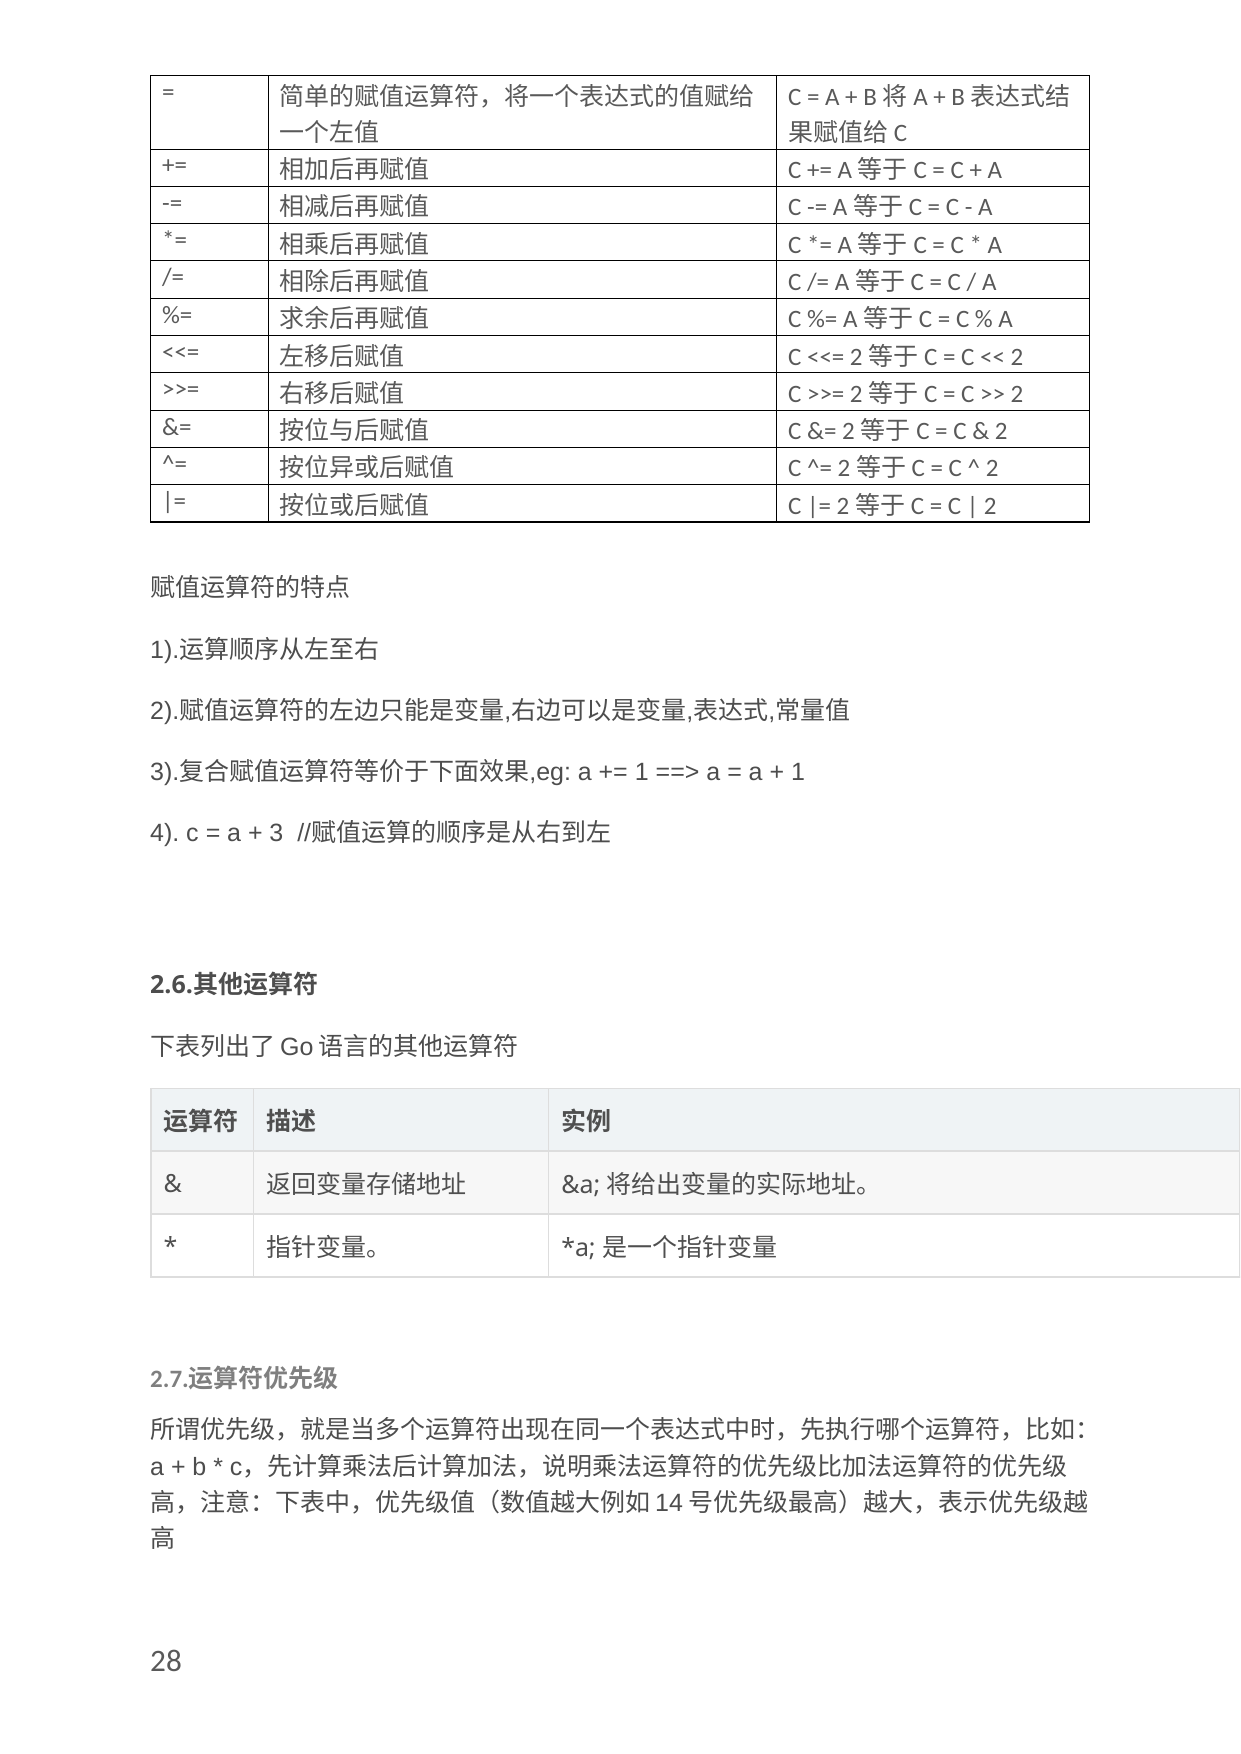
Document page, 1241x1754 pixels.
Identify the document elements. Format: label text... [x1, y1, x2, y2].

table_cell C /= A 等于 C = C / A [777, 261, 1089, 298]
table_cell 按位或后赋值 [269, 485, 776, 521]
text 赋值运算符的特点 [150, 568, 1090, 604]
table_cell 返回变量存储地址 [254, 1152, 548, 1213]
table_cell 右移后赋值 [269, 373, 776, 409]
table_cell ^= [151, 448, 268, 484]
table_cell 简单的赋值运算符，将一个表达式的值赋给一个左值 [269, 76, 776, 148]
table_cell C >>= 2 等于 C = C >> 2 [777, 373, 1089, 409]
text 2.6.其他运算符 [150, 965, 1090, 1001]
table_cell <<= [151, 336, 268, 372]
table_cell 指针变量。 [254, 1215, 548, 1276]
table_cell C &= 2 等于 C = C & 2 [777, 411, 1089, 447]
table_cell 相减后再赋值 [269, 187, 776, 223]
table_header 运算符 [152, 1089, 253, 1150]
text 3).复合赋值运算符等价于下面效果,eg: a += 1 ==> a = a + 1 [150, 752, 1090, 788]
table_cell & [152, 1152, 253, 1213]
table_cell %= [151, 299, 268, 335]
table_cell = [151, 76, 268, 148]
table_cell C |= 2 等于 C = C | 2 [777, 485, 1089, 521]
text 下表列出了Go语言的其他运算符 [150, 1026, 1090, 1062]
table_header 实例 [549, 1089, 1239, 1150]
table_cell *= [151, 224, 268, 260]
table_cell 相乘后再赋值 [269, 224, 776, 260]
text 2).赋值运算符的左边只能是变量,右边可以是变量,表达式,常量值 [150, 690, 1090, 727]
table_cell 相加后再赋值 [269, 150, 776, 186]
table_cell &a; 将给出变量的实际地址。 [549, 1152, 1239, 1213]
table_cell C -= A 等于 C = C - A [777, 187, 1089, 223]
text 1).运算顺序从左至右 [150, 629, 1090, 665]
text 所谓优先级，就是当多个运算符出现在同一个表达式中时，先执行哪个运算符，比如：a + b * c，先计算乘法后计算加法，说明乘法运算符的优先级比加法运算符的优先级高，注意：下表中，优先级值（数值越大例如14号优先级最高）越大，表示优先级越高 [150, 1410, 1090, 1555]
table_cell += [151, 150, 268, 186]
table_cell C = A + B 将 A + B 表达式结果赋值给 C [777, 76, 1089, 148]
table_cell -= [151, 187, 268, 223]
table_cell *a; 是一个指针变量 [549, 1215, 1239, 1276]
table_cell 相除后再赋值 [269, 261, 776, 298]
table_cell 按位与后赋值 [269, 411, 776, 447]
subtitle 2.7.运算符优先级 [150, 1358, 1090, 1394]
table_cell * [152, 1215, 253, 1276]
table_cell C %= A 等于 C = C % A [777, 299, 1089, 335]
table_cell /= [151, 261, 268, 298]
table_cell 左移后赋值 [269, 336, 776, 372]
table_cell >>= [151, 373, 268, 409]
table_cell 按位异或后赋值 [269, 448, 776, 484]
table_cell &= [151, 411, 268, 447]
table_cell C += A 等于 C = C + A [777, 150, 1089, 186]
table_cell |= [151, 485, 268, 521]
table_header 描述 [254, 1089, 548, 1150]
table_cell 求余后再赋值 [269, 299, 776, 335]
table_cell C *= A 等于 C = C * A [777, 224, 1089, 260]
text 4). c = a + 3 //赋值运算的顺序是从右到左 [150, 813, 1090, 849]
table_cell C ^= 2 等于 C = C ^ 2 [777, 448, 1089, 484]
table_cell C <<= 2 等于 C = C << 2 [777, 336, 1089, 372]
